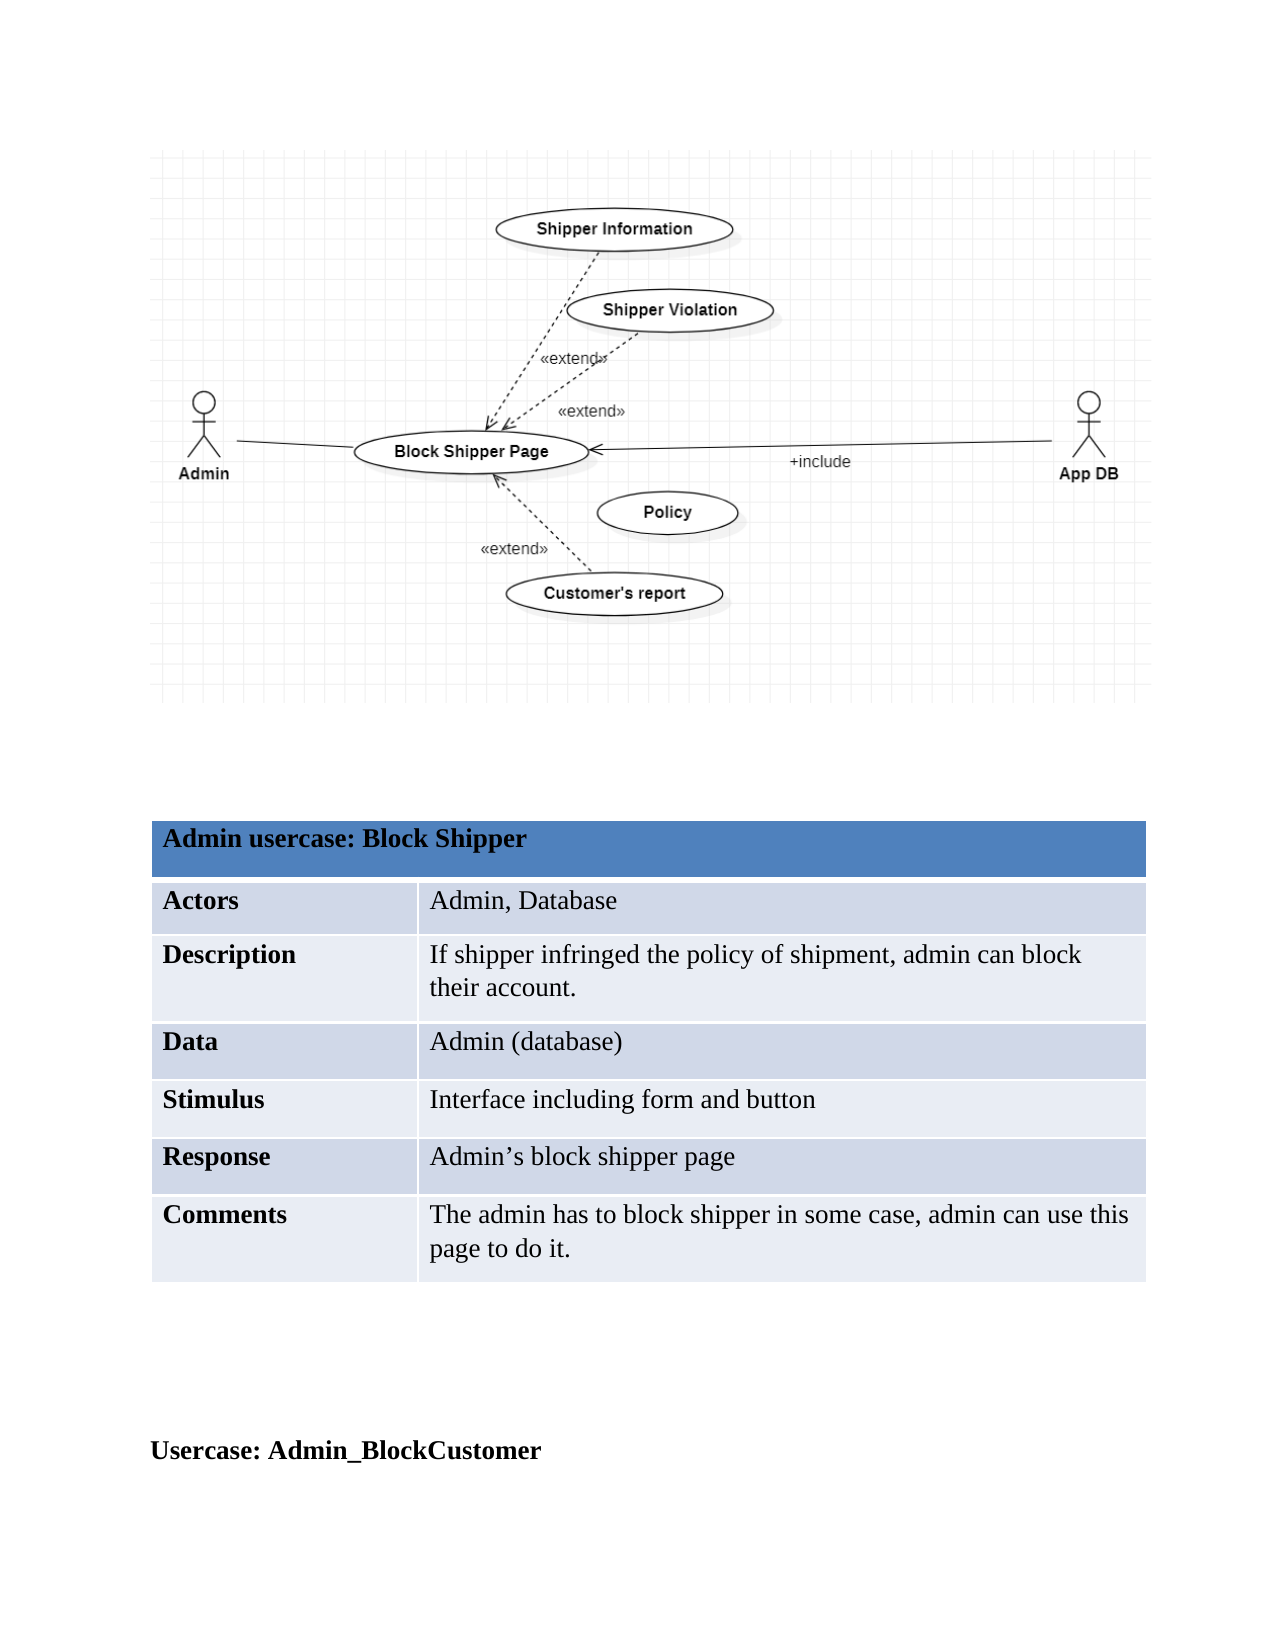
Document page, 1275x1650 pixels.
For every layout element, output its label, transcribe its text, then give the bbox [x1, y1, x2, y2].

table_cell Comments [152, 1197, 417, 1282]
table_cell Response [152, 1139, 417, 1194]
table_cell Admin’s block shipper page [419, 1139, 1146, 1194]
table_cell Description [152, 936, 417, 1021]
table_cell Actors [152, 883, 417, 934]
table_cell Admin, Database [419, 883, 1146, 934]
table_cell Interface including form and button [419, 1081, 1146, 1137]
table_cell Stimulus [152, 1081, 417, 1137]
table_header Admin usercase: Block Shipper [152, 821, 1146, 877]
table_cell The admin has to block shipper in some case, admin can use this page to do it. [419, 1197, 1146, 1282]
table_cell Admin (database) [419, 1024, 1146, 1079]
table_cell Data [152, 1024, 417, 1079]
picture [150, 150, 1152, 703]
table_cell If shipper infringed the policy of shipment, admin can block their account. [419, 936, 1146, 1021]
text Usercase: Admin_BlockCustomer [150, 1434, 1125, 1465]
